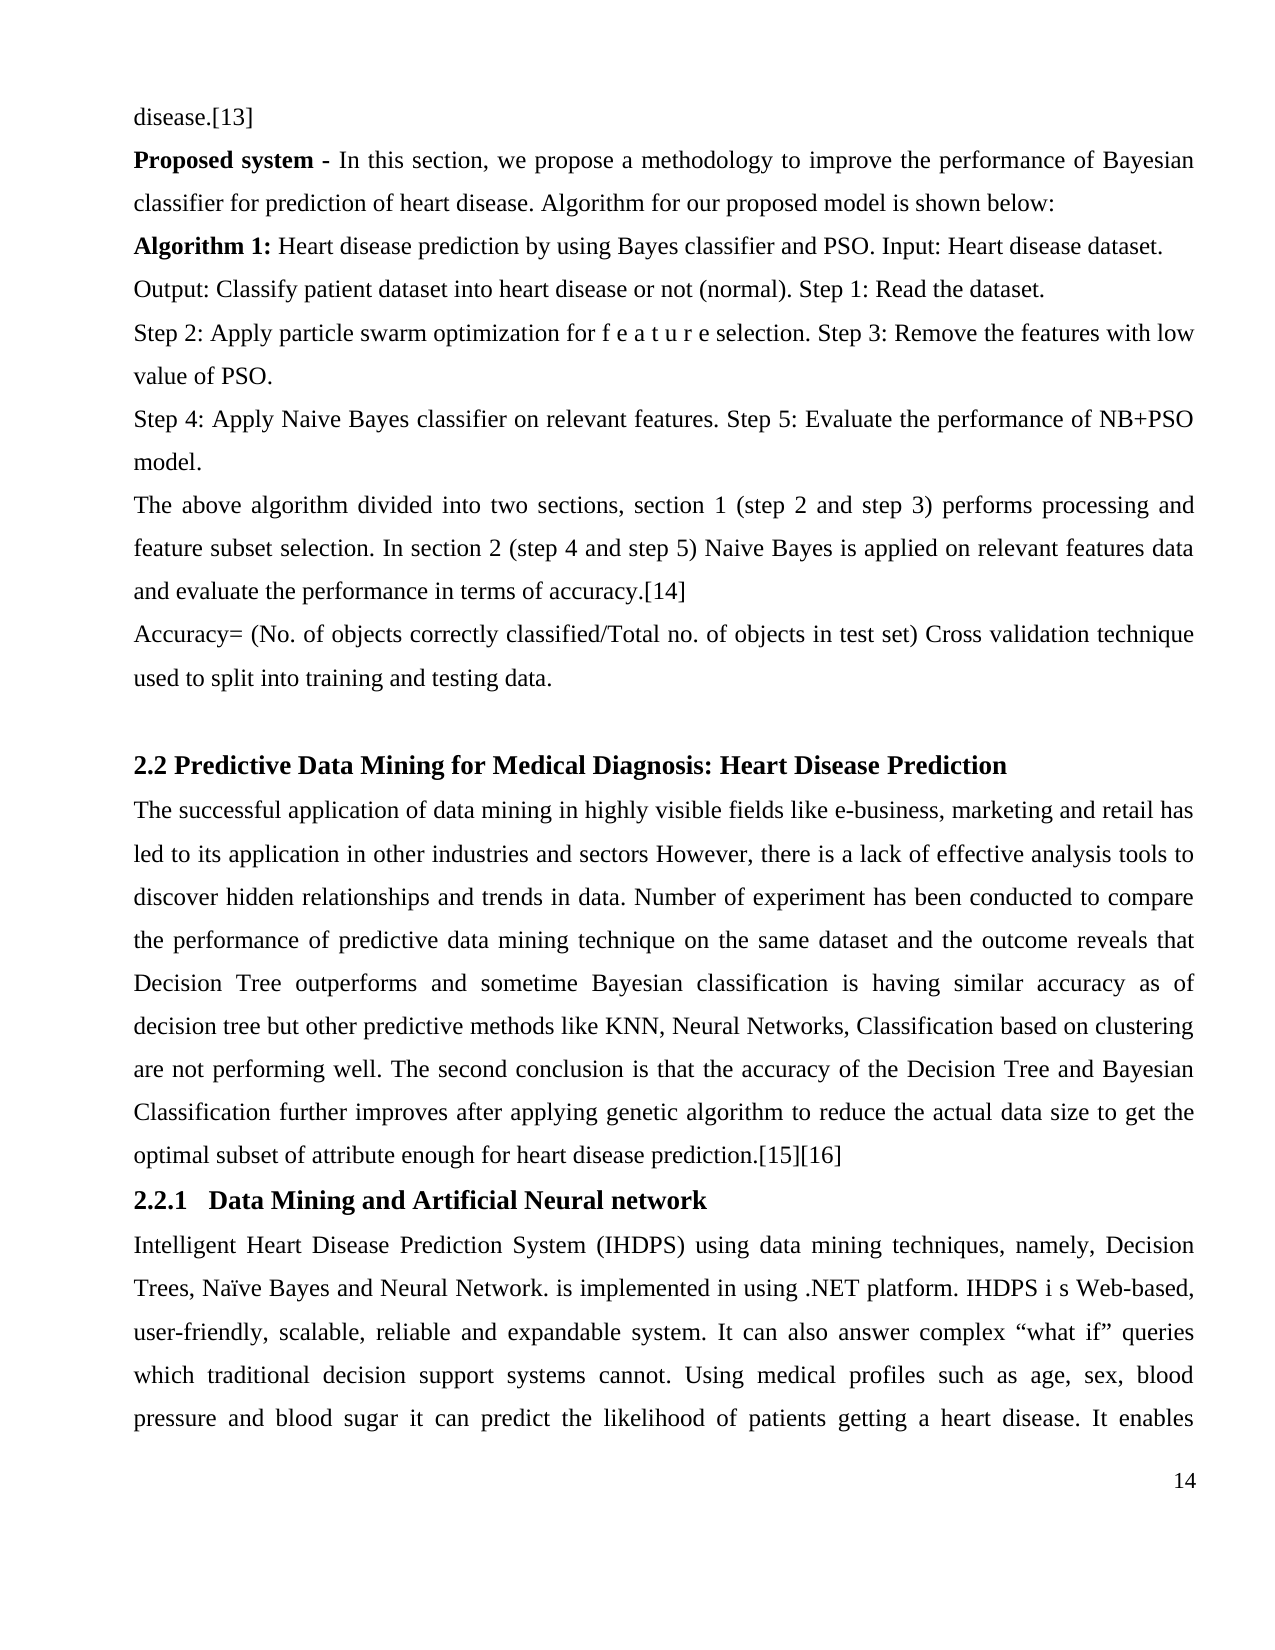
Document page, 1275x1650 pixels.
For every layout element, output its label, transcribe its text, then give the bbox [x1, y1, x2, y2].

text Output: Classify patient dataset into heart disease or not (normal). Step 1: Read the dataset. [133, 274, 1196, 303]
text The successful application of data mining in highly visible fields like e-business, marketing and retail has led to its application in other industries and sectors However, there is a lack of effective analysis tools to discover hidden relationships and trends in data. Number of experiment has been conducted to compare the performance of predictive data mining technique on the same dataset and the outcome reveals that Decision Tree outperforms and sometime Bayesian classification is having similar accuracy as of decision tree but other predictive methods like KNN, Neural Networks, Classification based on clustering are not performing well. The second conclusion is that the accuracy of the Decision Tree and Bayesian Classification further improves after applying genetic algorithm to reduce the actual data size to get the optimal subset of attribute enough for heart disease prediction.[15][16] [133, 796, 1196, 1169]
text Accuracy= (No. of objects correctly classified/Total no. of objects in test set) Cross validation technique used to split into training and testing data. [133, 619, 1196, 691]
text Step 4: Apply Naive Bayes classifier on relevant features. Step 5: Evaluate the performance of NB+PSO model. [133, 404, 1196, 476]
text The above algorithm divided into two sections, section 1 (step 2 and step 3) performs processing and feature subset selection. In section 2 (step 4 and step 5) Naive Bayes is applied on relevant features data and evaluate the performance in terms of accuracy.[14] [133, 490, 1196, 605]
text Algorithm 1: Heart disease prediction by using Bayes classifier and PSO. Input: Heart disease dataset. [133, 231, 1196, 260]
text Proposed system - In this section, we propose a methodology to improve the performance of Bayesian classifier for prediction of heart disease. Algorithm for our proposed model is shown below: [133, 145, 1196, 217]
text 2.2 Predictive Data Mining for Medical Diagnosis: Heart Disease Prediction [133, 749, 1196, 780]
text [133, 1230, 1196, 1432]
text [133, 102, 1196, 131]
list Data Mining and Artificial Neural network [133, 1184, 1196, 1215]
text Step 2: Apply particle swarm optimization for f e a t u r e selection. Step 3: Remove the features with low value of PSO. [133, 318, 1196, 389]
